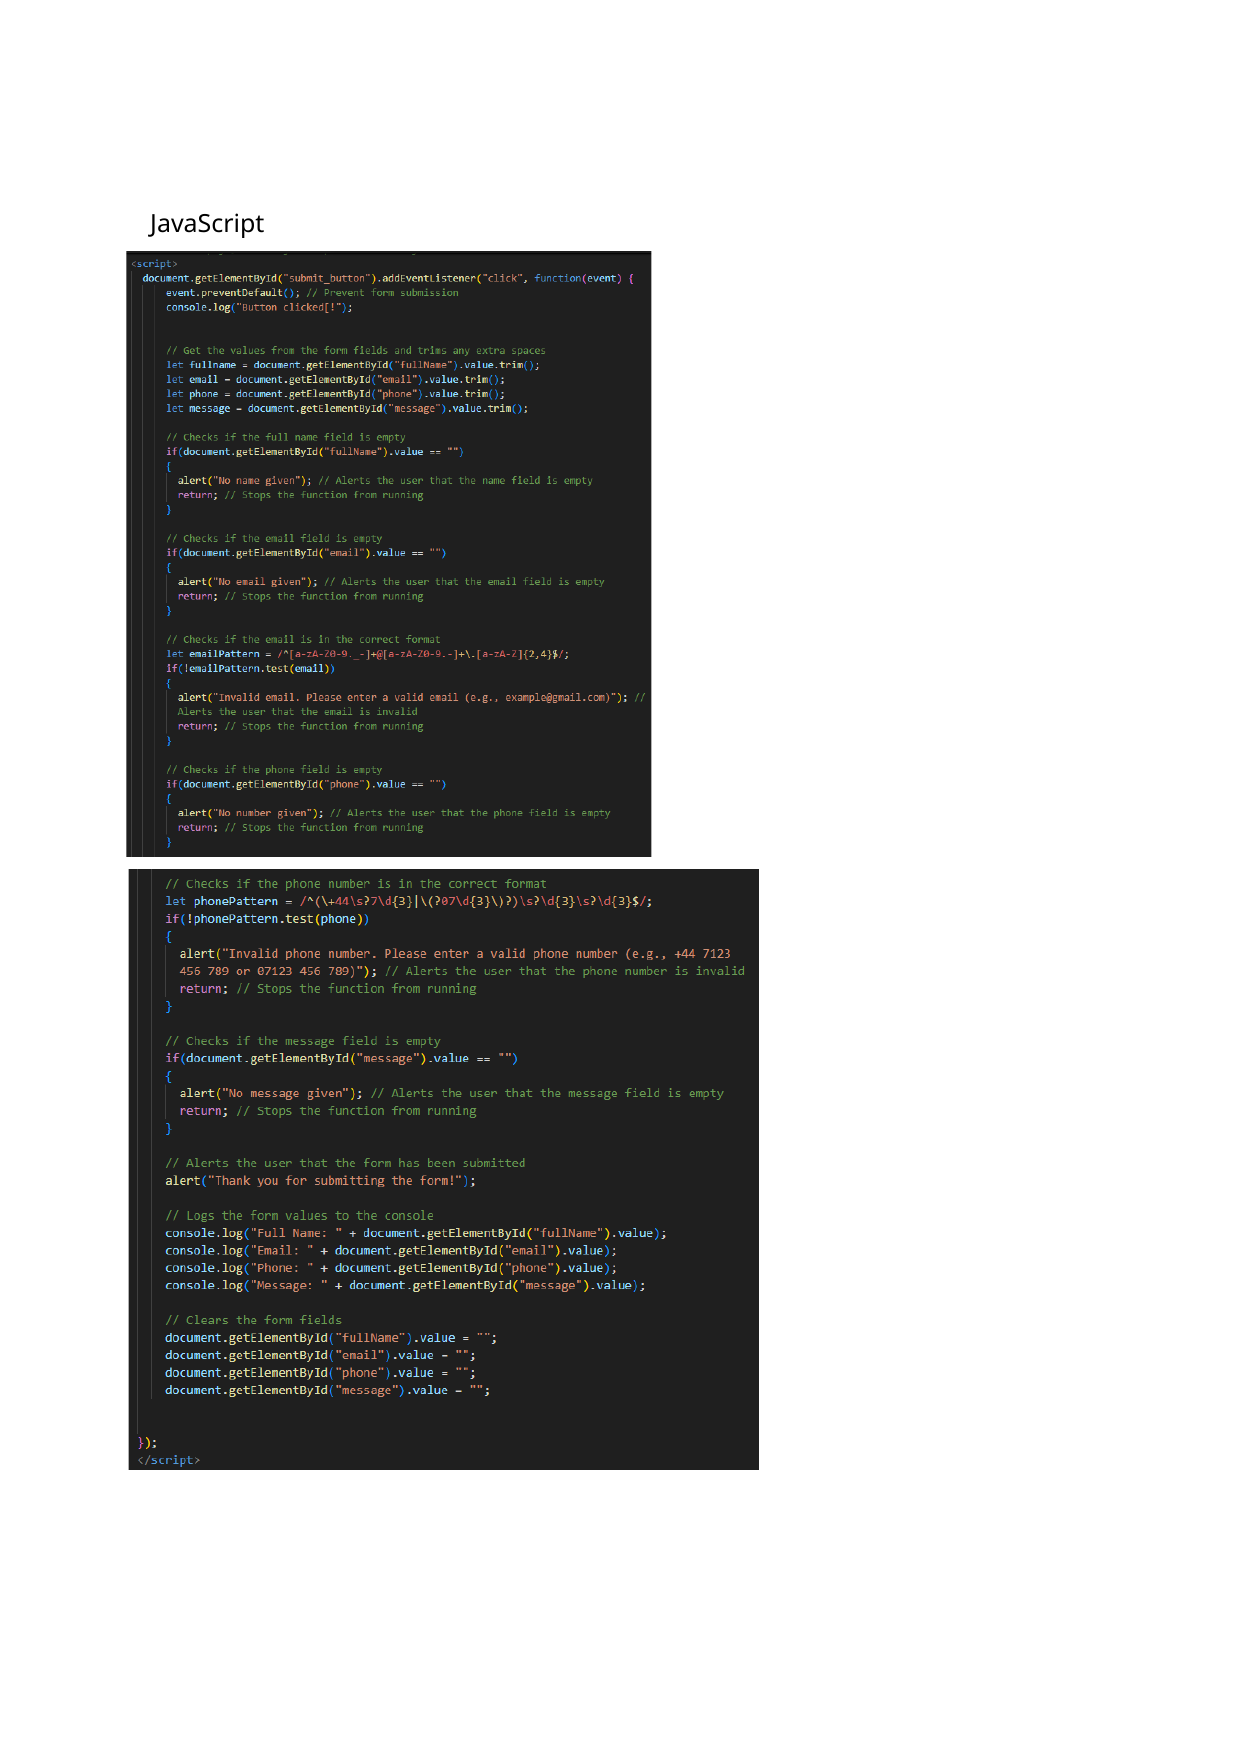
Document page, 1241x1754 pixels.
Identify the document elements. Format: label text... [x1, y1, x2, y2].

picture [128, 869, 759, 1470]
picture [126, 251, 652, 857]
text JavaScript [150, 206, 1090, 240]
